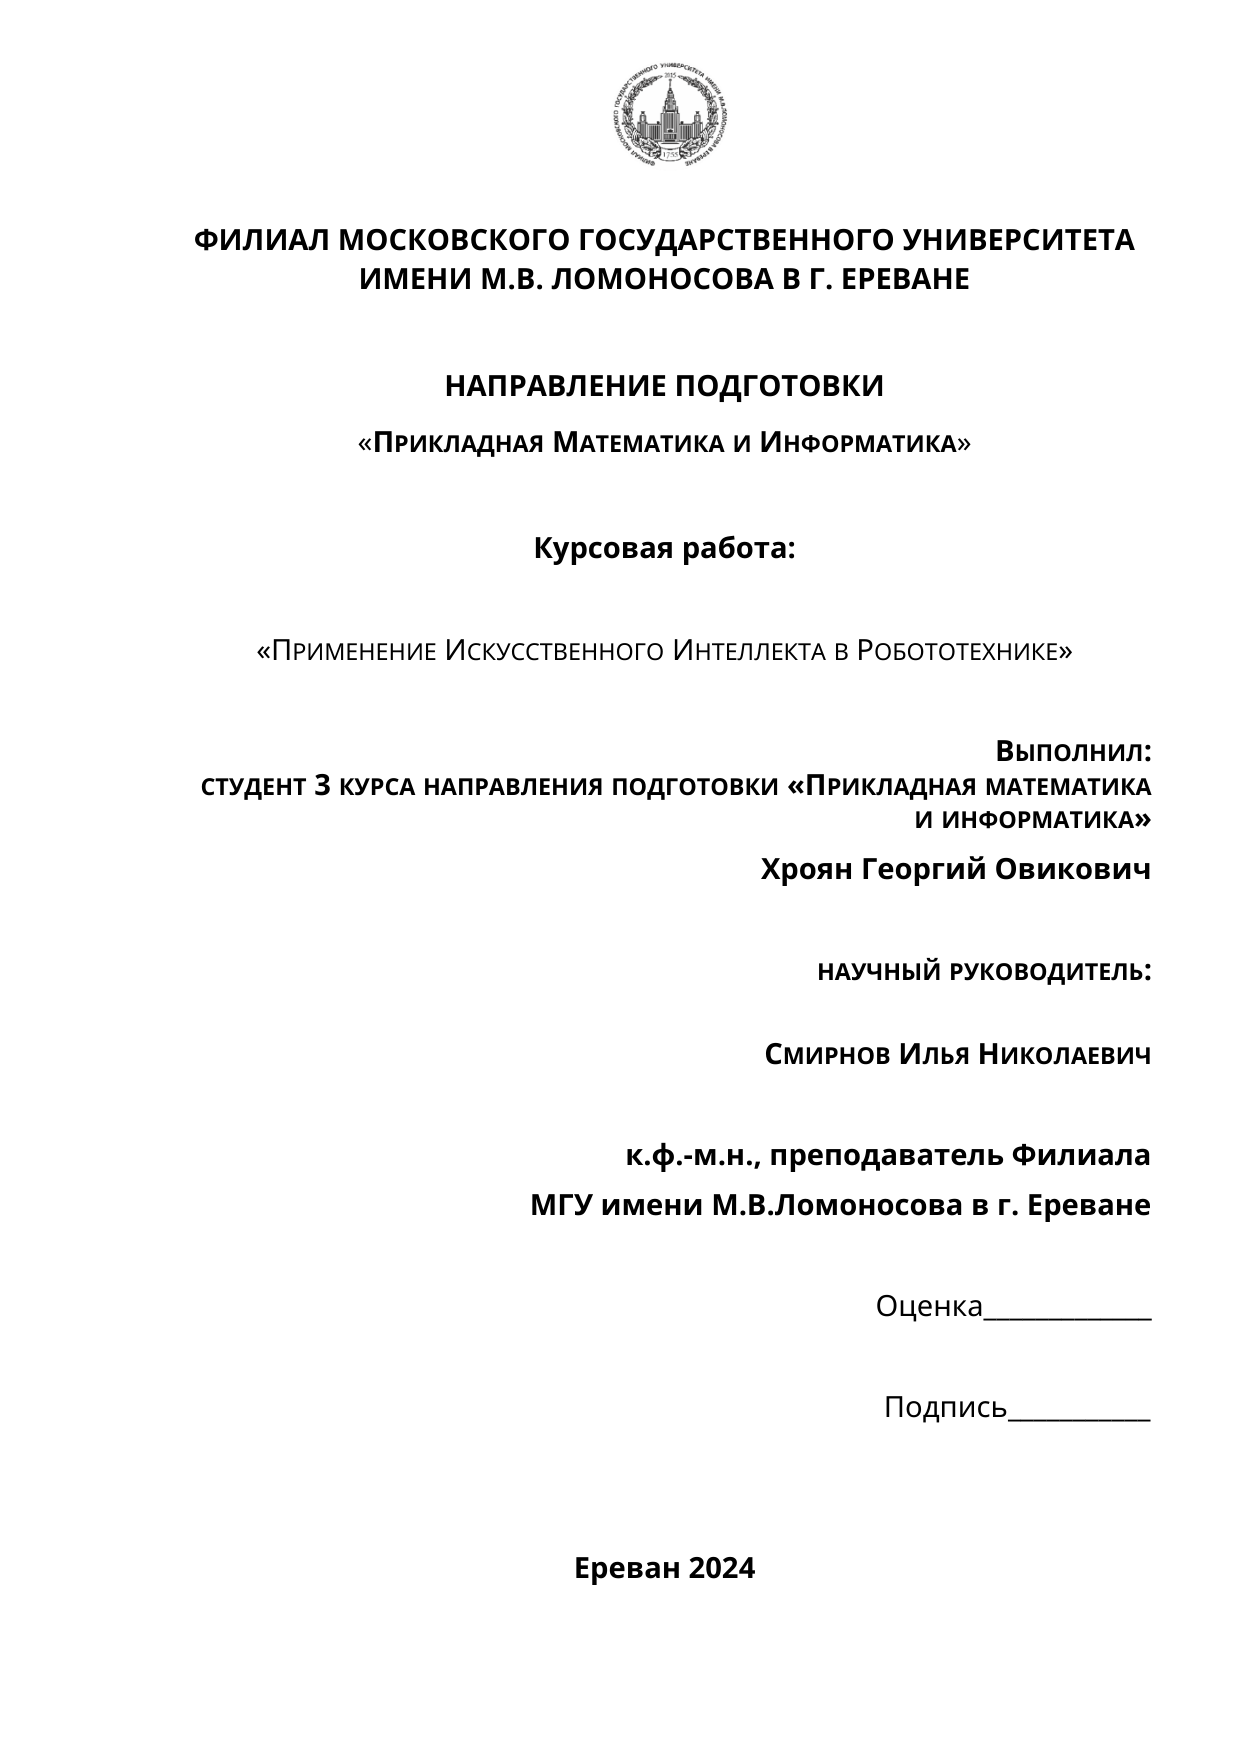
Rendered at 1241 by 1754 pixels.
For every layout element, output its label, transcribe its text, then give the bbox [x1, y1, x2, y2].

text Смирнов Илья Николаевич [177, 1037, 1152, 1071]
text «Применение Искусственного Интеллекта в Робототехнике» [177, 634, 1152, 667]
text ФИЛИАЛ МОСКОВСКОГО ГОСУДАРСТВЕННОГО УНИВЕРСИТЕТА ИМЕНИ М.В. ЛОМОНОСОВА В Г. ЕРЕВАНЕ [177, 219, 1152, 298]
text НАПРАВЛЕНИЕ ПОДГОТОВКИ [177, 365, 1152, 404]
text МГУ имени М.В.Ломоносова в г. Ереване [177, 1189, 1152, 1222]
text Хроян Георгий Овикович [177, 852, 1152, 886]
text Выполнил: студент 3 курса направления подготовки «Прикладная математика и информатика» [177, 734, 1152, 836]
text научный руководитель: [177, 953, 1152, 1021]
text Курсовая работа: [177, 527, 1152, 567]
text «Прикладная Математика и Информатика» [177, 421, 1152, 460]
picture [582, 29, 747, 189]
text Ереван 2024 [177, 1547, 1152, 1587]
text Оценка_____________ [177, 1289, 1152, 1323]
text к.ф.-м.н., преподаватель Филиала [177, 1138, 1152, 1172]
text Подпись___________ [177, 1390, 1152, 1424]
